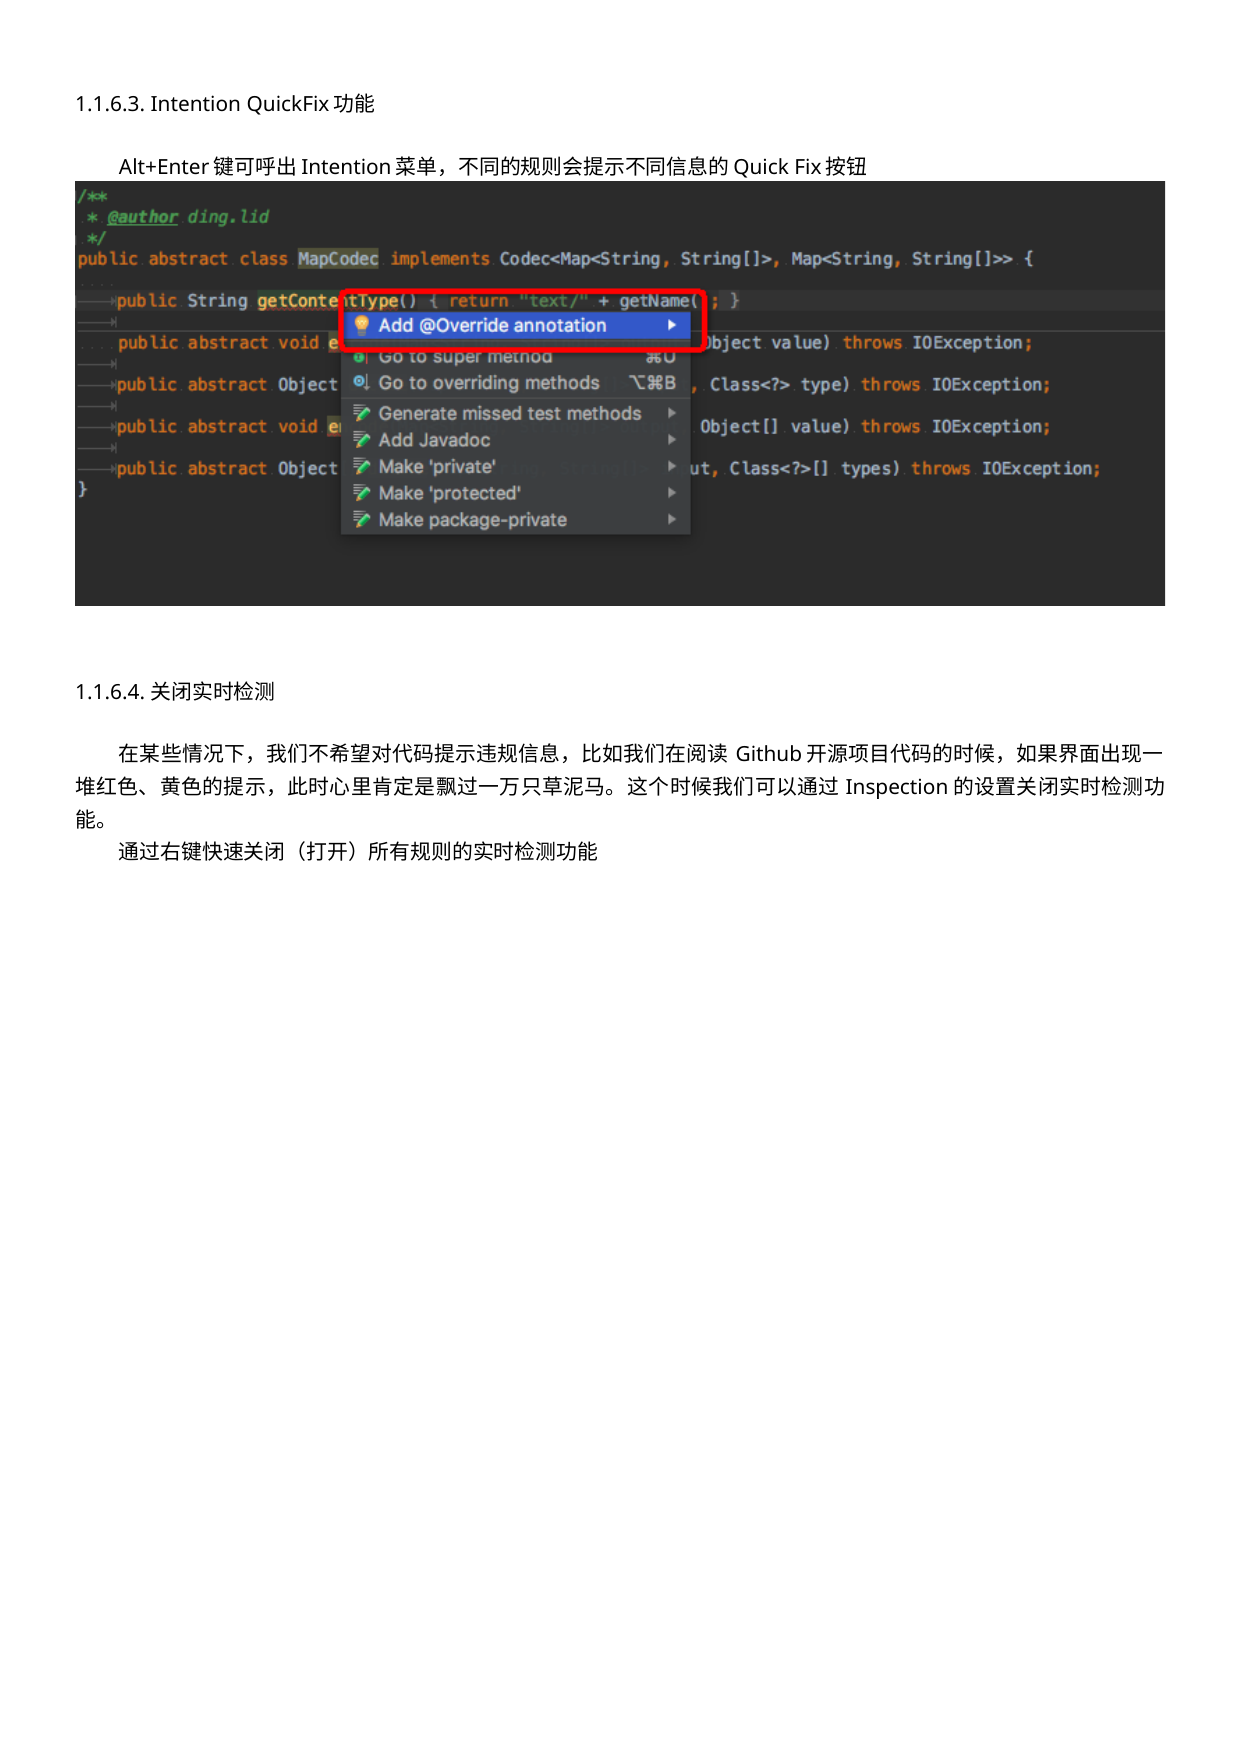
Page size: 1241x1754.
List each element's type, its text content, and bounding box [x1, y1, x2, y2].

text Alt+Enter键可呼出Intention菜单，不同的规则会提示不同信息的Quick Fix按钮 [75, 149, 1165, 181]
text 在某些情况下，我们不希望对代码提示违规信息，比如我们在阅读Github开源项目代码的时候，如果界面出现一堆红色、黄色的提示，此时心里肯定是飘过一万只草泥马。这个时候我们可以通过Inspection的设置关闭实时检测功能。 [75, 737, 1165, 834]
text 通过右键快速关闭（打开）所有规则的实时检测功能 [75, 834, 1165, 867]
subtitle 关闭实时检测 [75, 674, 1165, 706]
picture [75, 181, 1166, 606]
subtitle Intention QuickFix功能 [75, 86, 1165, 119]
